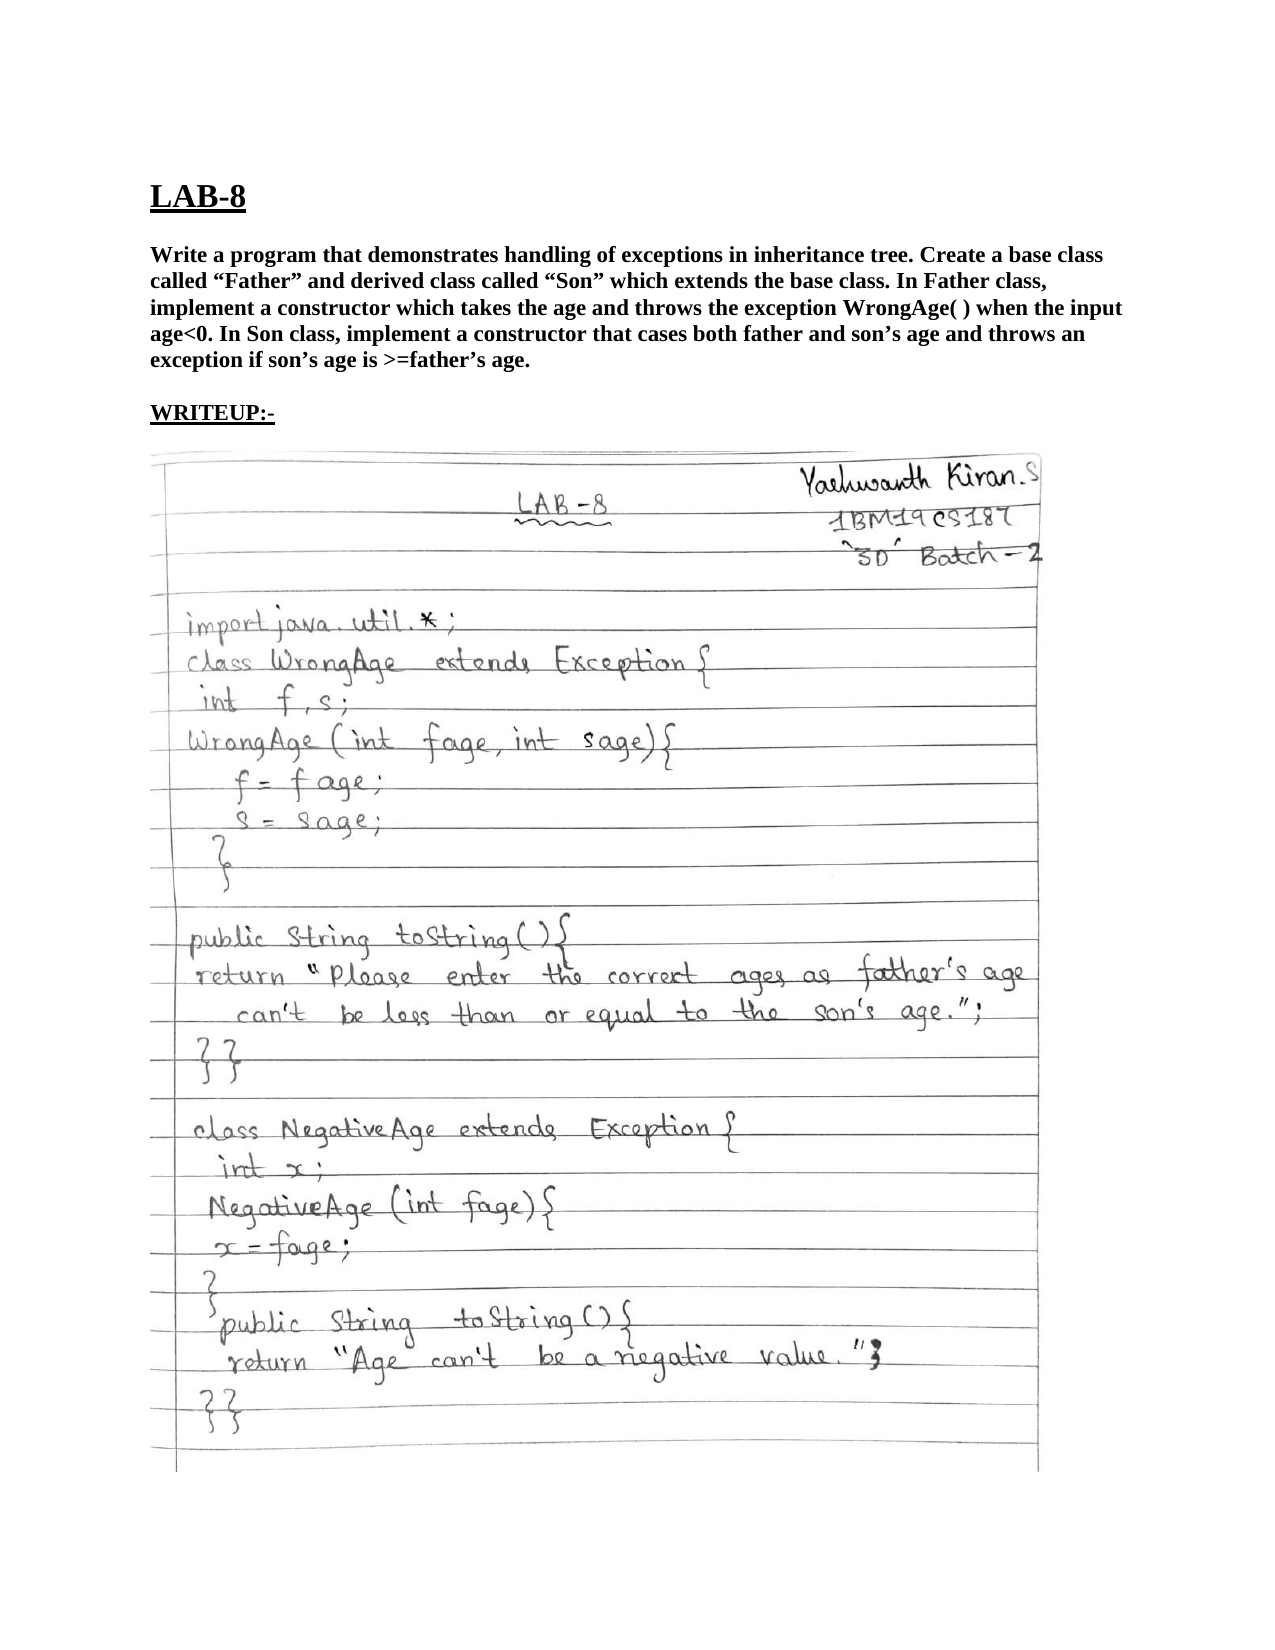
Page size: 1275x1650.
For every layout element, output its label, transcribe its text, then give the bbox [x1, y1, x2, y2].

picture [150, 451, 1043, 1472]
text LAB-8 [150, 176, 1135, 214]
text Write a program that demonstrates handling of exceptions in inheritance tree. Create a base class called “Father” and derived class called “Son” which extends the base class. In Father class, implement a constructor which takes the age and throws the exception WrongAge( ) when the input age<0. In Son class, implement a constructor that cases both father and son’s age and throws an exception if son’s age is >=father’s age. [150, 241, 1125, 373]
text WRITEUP:- [150, 399, 1135, 426]
